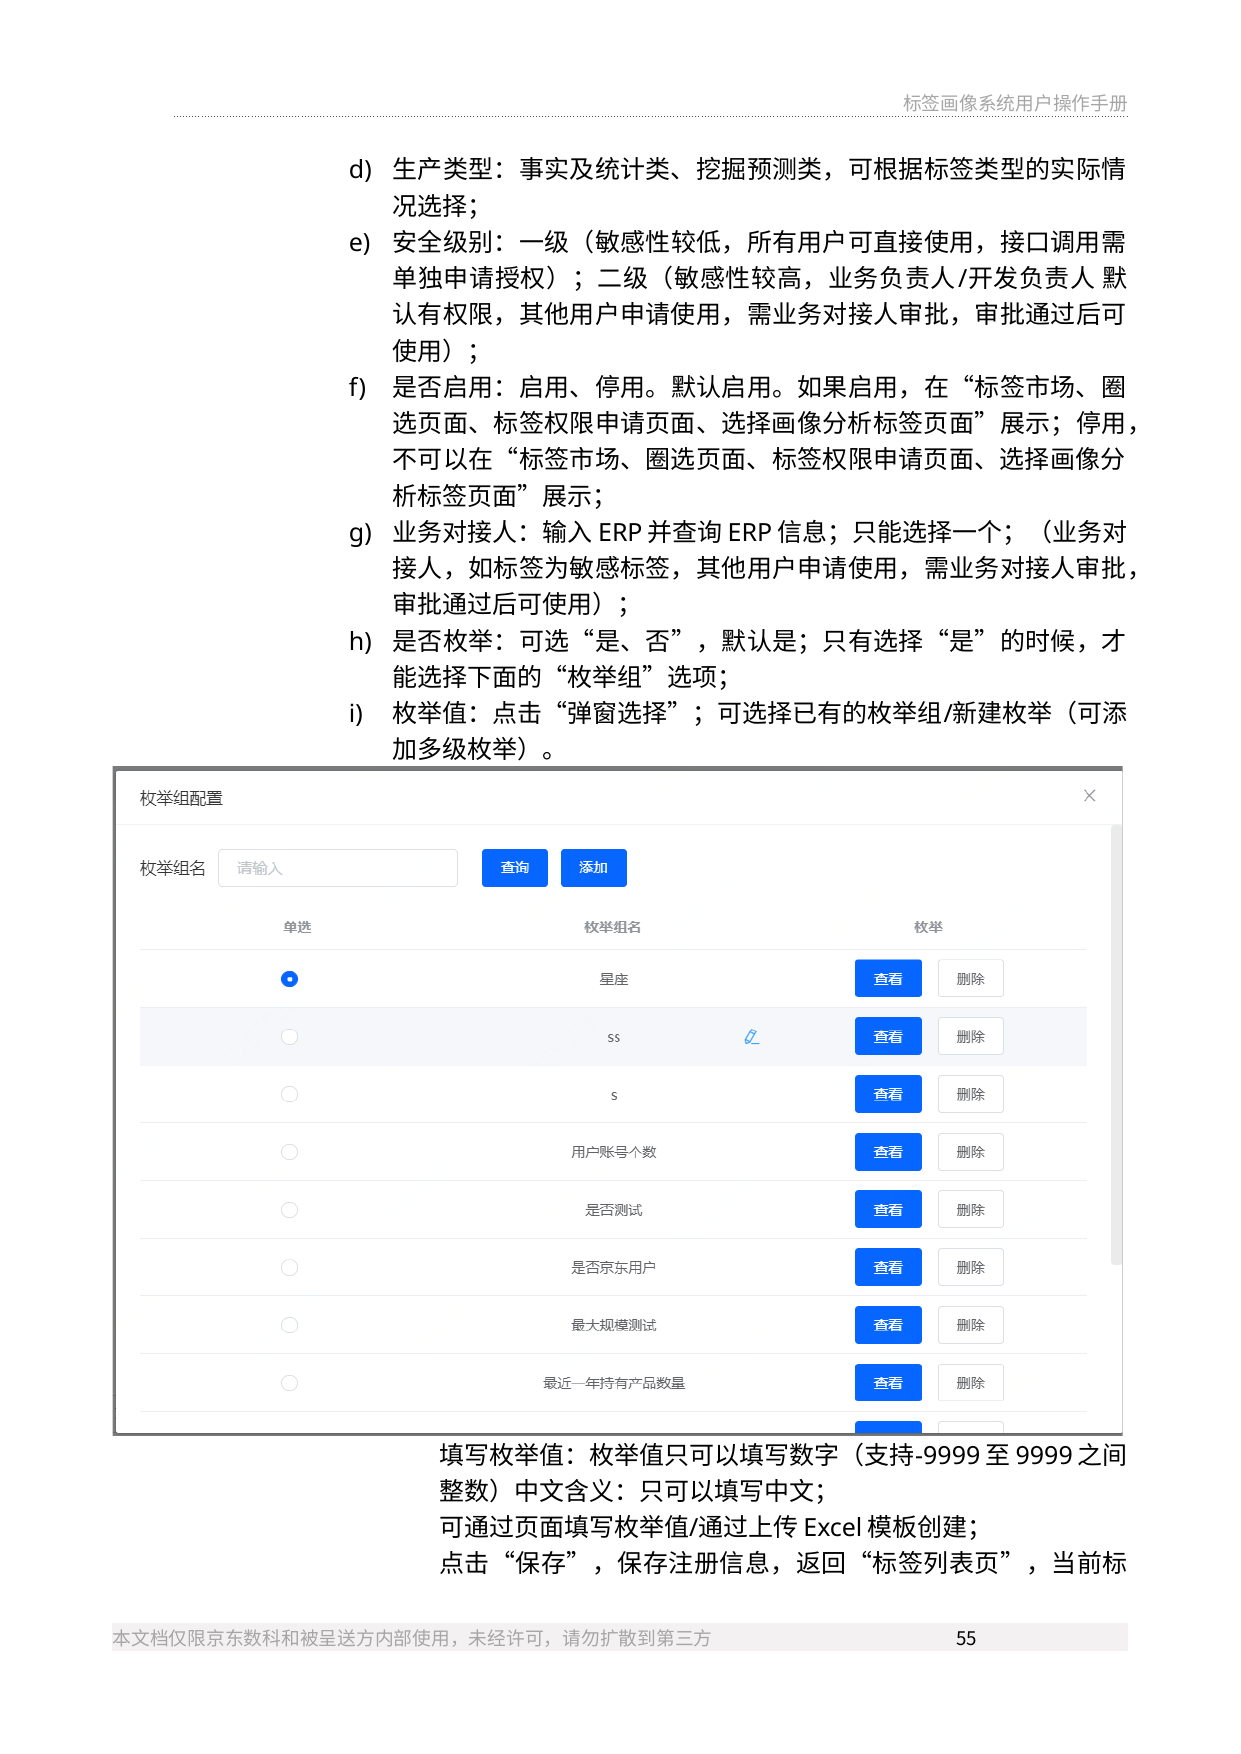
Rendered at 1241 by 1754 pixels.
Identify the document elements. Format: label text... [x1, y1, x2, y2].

list 是否启用：启用、停用。默认启用。如果启用，在“标签市场、圈选页面、标签权限申请页面、选择画像分析标签页面”展示；停用，不可以在“标签市场、圈选页面、标签权限申请页面、选择画像分析标签页面”展示； [349, 367, 1128, 512]
list 安全级别：一级（敏感性较低，所有用户可直接使用，接口调用需单独申请授权）；二级（敏感性较高，业务负责人/开发负责人 默认有权限，其他用户申请使用，需业务对接人审批，审批通过后可使用）； [349, 222, 1128, 367]
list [439, 1544, 1128, 1580]
list 可通过页面填写枚举值/通过上传Excel模板创建； [439, 1508, 1128, 1544]
picture [112, 766, 1123, 1436]
list 填写枚举值：枚举值只可以填写数字（支持-9999至9999之间整数）中文含义：只可以填写中文； [439, 1435, 1128, 1508]
list 业务对接人：输入ERP并查询ERP信息；只能选择一个；（业务对接人，如标签为敏感标签，其他用户申请使用，需业务对接人审批，审批通过后可使用）； [349, 512, 1128, 621]
list 生产类型：事实及统计类、挖掘预测类，可根据标签类型的实际情况选择； [349, 150, 1128, 222]
list 枚举值：点击“弹窗选择”；可选择已有的枚举组/新建枚举（可添加多级枚举）。 [349, 694, 1128, 766]
list 是否枚举：可选“是、否”，默认是；只有选择“是”的时候，才能选择下面的“枚举组”选项； [349, 621, 1128, 694]
